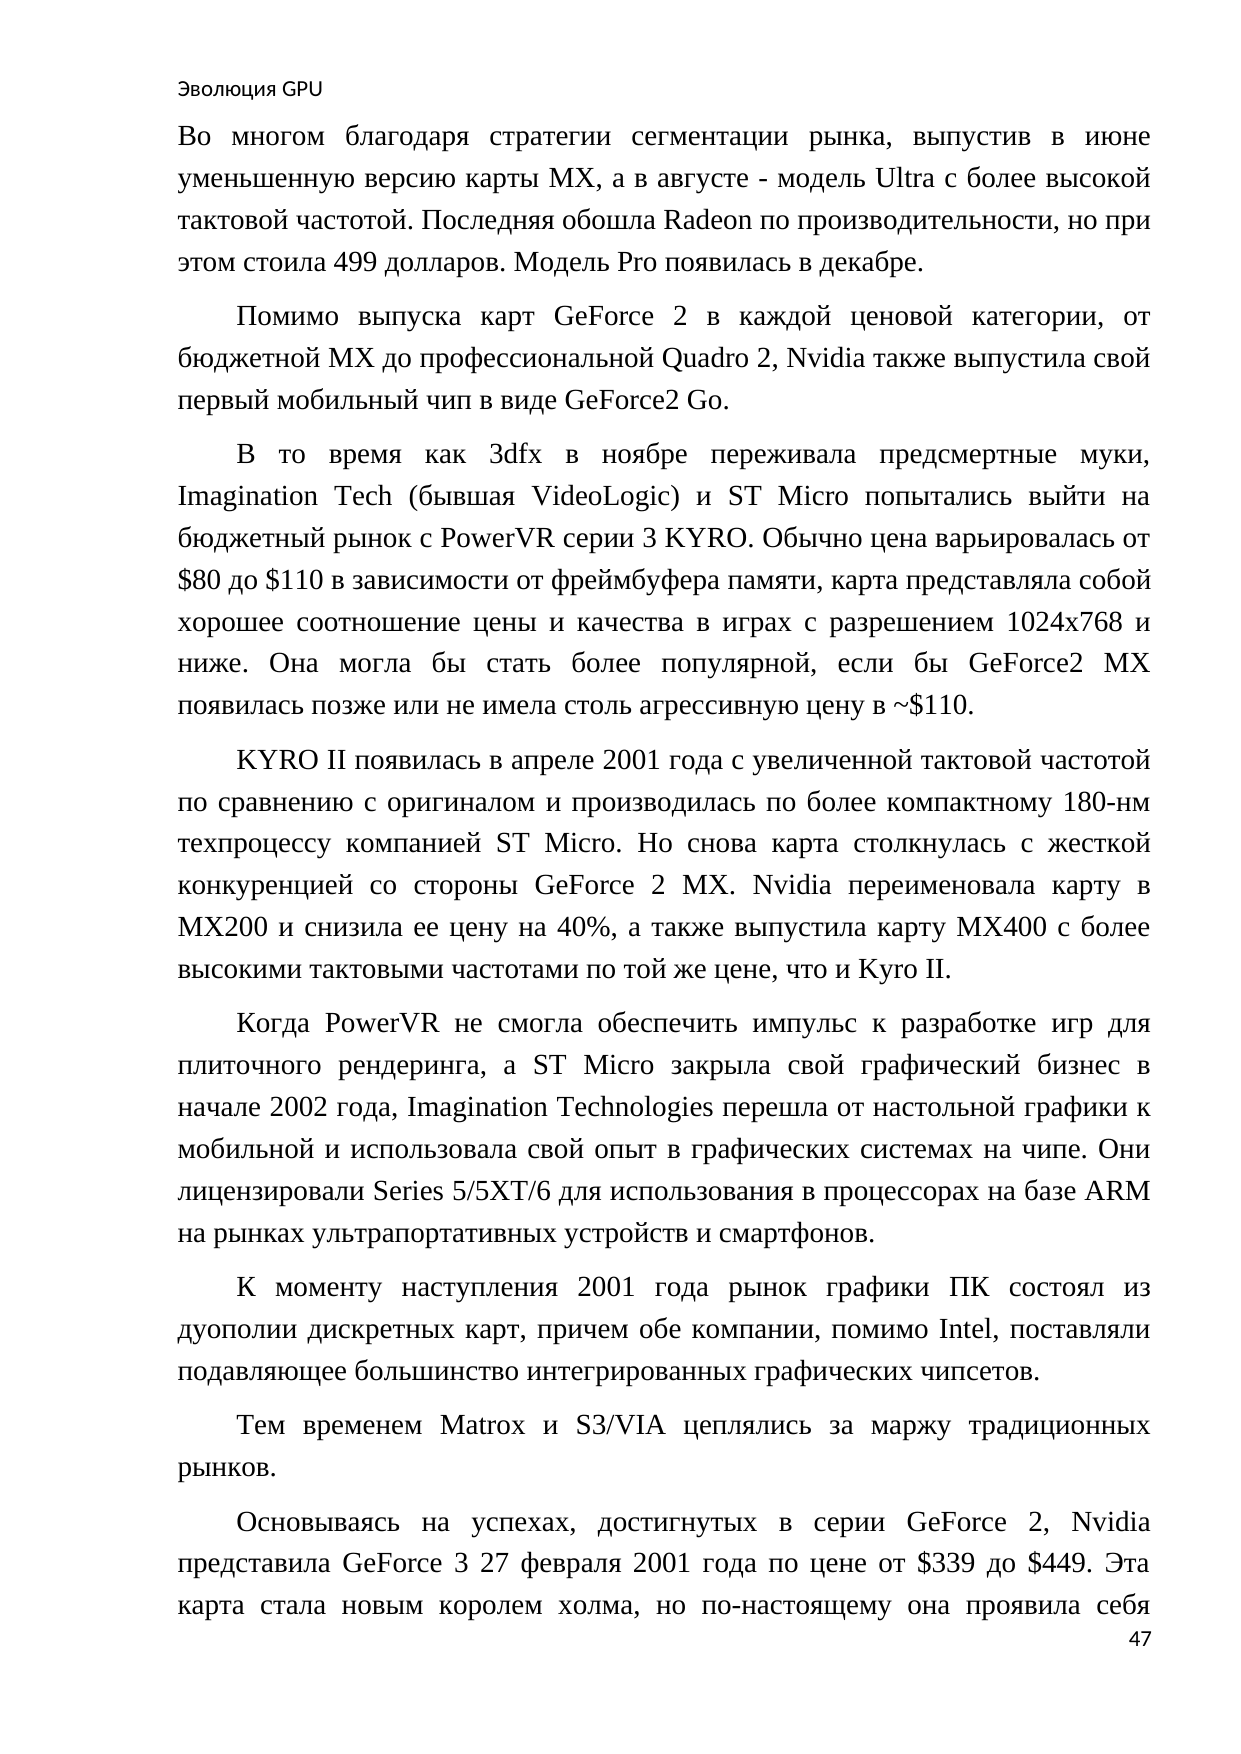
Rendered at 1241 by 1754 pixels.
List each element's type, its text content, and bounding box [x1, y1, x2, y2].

text К моменту наступления 2001 года рынок графики ПК состоял из дуополии дискретных карт, причем обе компании, помимо Intel, поставляли подавляющее большинство интегрированных графических чипсетов. [177, 1269, 1152, 1387]
text В то время как 3dfx в ноябре переживала предсмертные муки, Imagination Tech (бывшая VideoLogic) и ST Micro попытались выйти на бюджетный рынок с PowerVR серии 3 KYRO. Обычно цена варьировалась от $80 до $110 в зависимости от фреймбуфера памяти, карта представляла собой хорошее соотношение цены и качества в играх с разрешением 1024x768 и ниже. Она могла бы стать более популярной, если бы GeForce2 MX появилась позже или не имела столь агрессивную цену в ~$110. [177, 436, 1152, 721]
text KYRO II появилась в апреле 2001 года с увеличенной тактовой частотой по сравнению с оригиналом и производилась по более компактному 180-нм техпроцессу компанией ST Micro. Но снова карта столкнулась с жесткой конкуренцией со стороны GeForce 2 MX. Nvidia переименовала карту в MX200 и снизила ее цену на 40%, а также выпустила карту MX400 с более высокими тактовыми частотами по той же цене, что и Kyro II. [177, 742, 1152, 985]
text Тем временем Matrox и S3/VIA цеплялись за маржу традиционных рынков. [177, 1407, 1152, 1483]
text Помимо выпуска карт GeForce 2 в каждой ценовой категории, от бюджетной MX до профессиональной Quadro 2, Nvidia также выпустила свой первый мобильный чип в виде GeForce2 Go. [177, 298, 1152, 415]
text Когда PowerVR не смогла обеспечить импульс к разработке игр для плиточного рендеринга, а ST Micro закрыла свой графический бизнес в начале 2002 года, Imagination Technologies перешла от настольной графики к мобильной и использовала свой опыт в графических системах на чипе. Они лицензировали Series 5/5XT/6 для использования в процессорах на базе ARM на рынках ультрапортативных устройств и смартфонов. [177, 1006, 1152, 1248]
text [177, 1504, 1152, 1621]
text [177, 118, 1152, 277]
